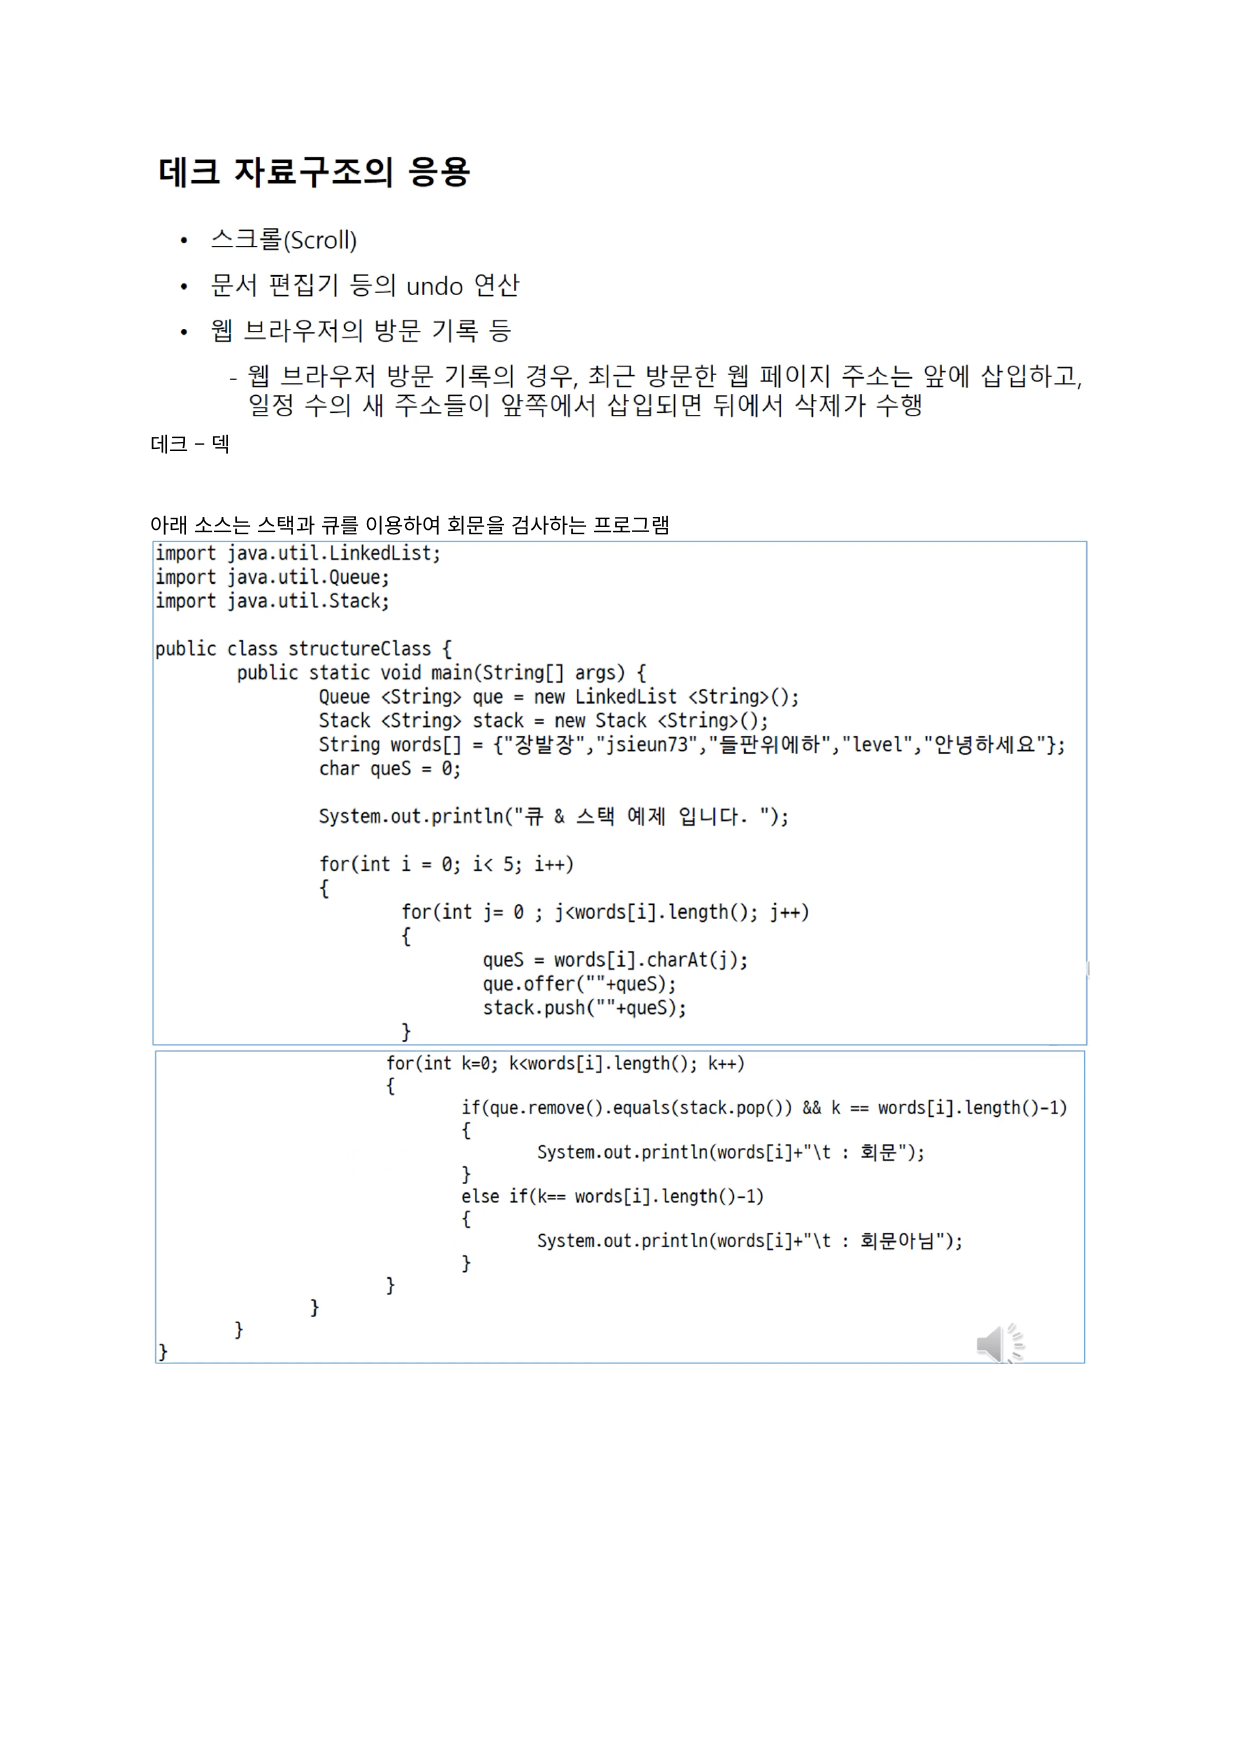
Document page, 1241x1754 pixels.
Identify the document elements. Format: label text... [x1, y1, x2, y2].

text 데크 – 덱 [150, 429, 1090, 459]
picture [150, 539, 1090, 1364]
picture [150, 150, 1090, 429]
text 아래 소스는 스택과 큐를 이용하여 회문을 검사하는 프로그램 [150, 509, 1090, 539]
